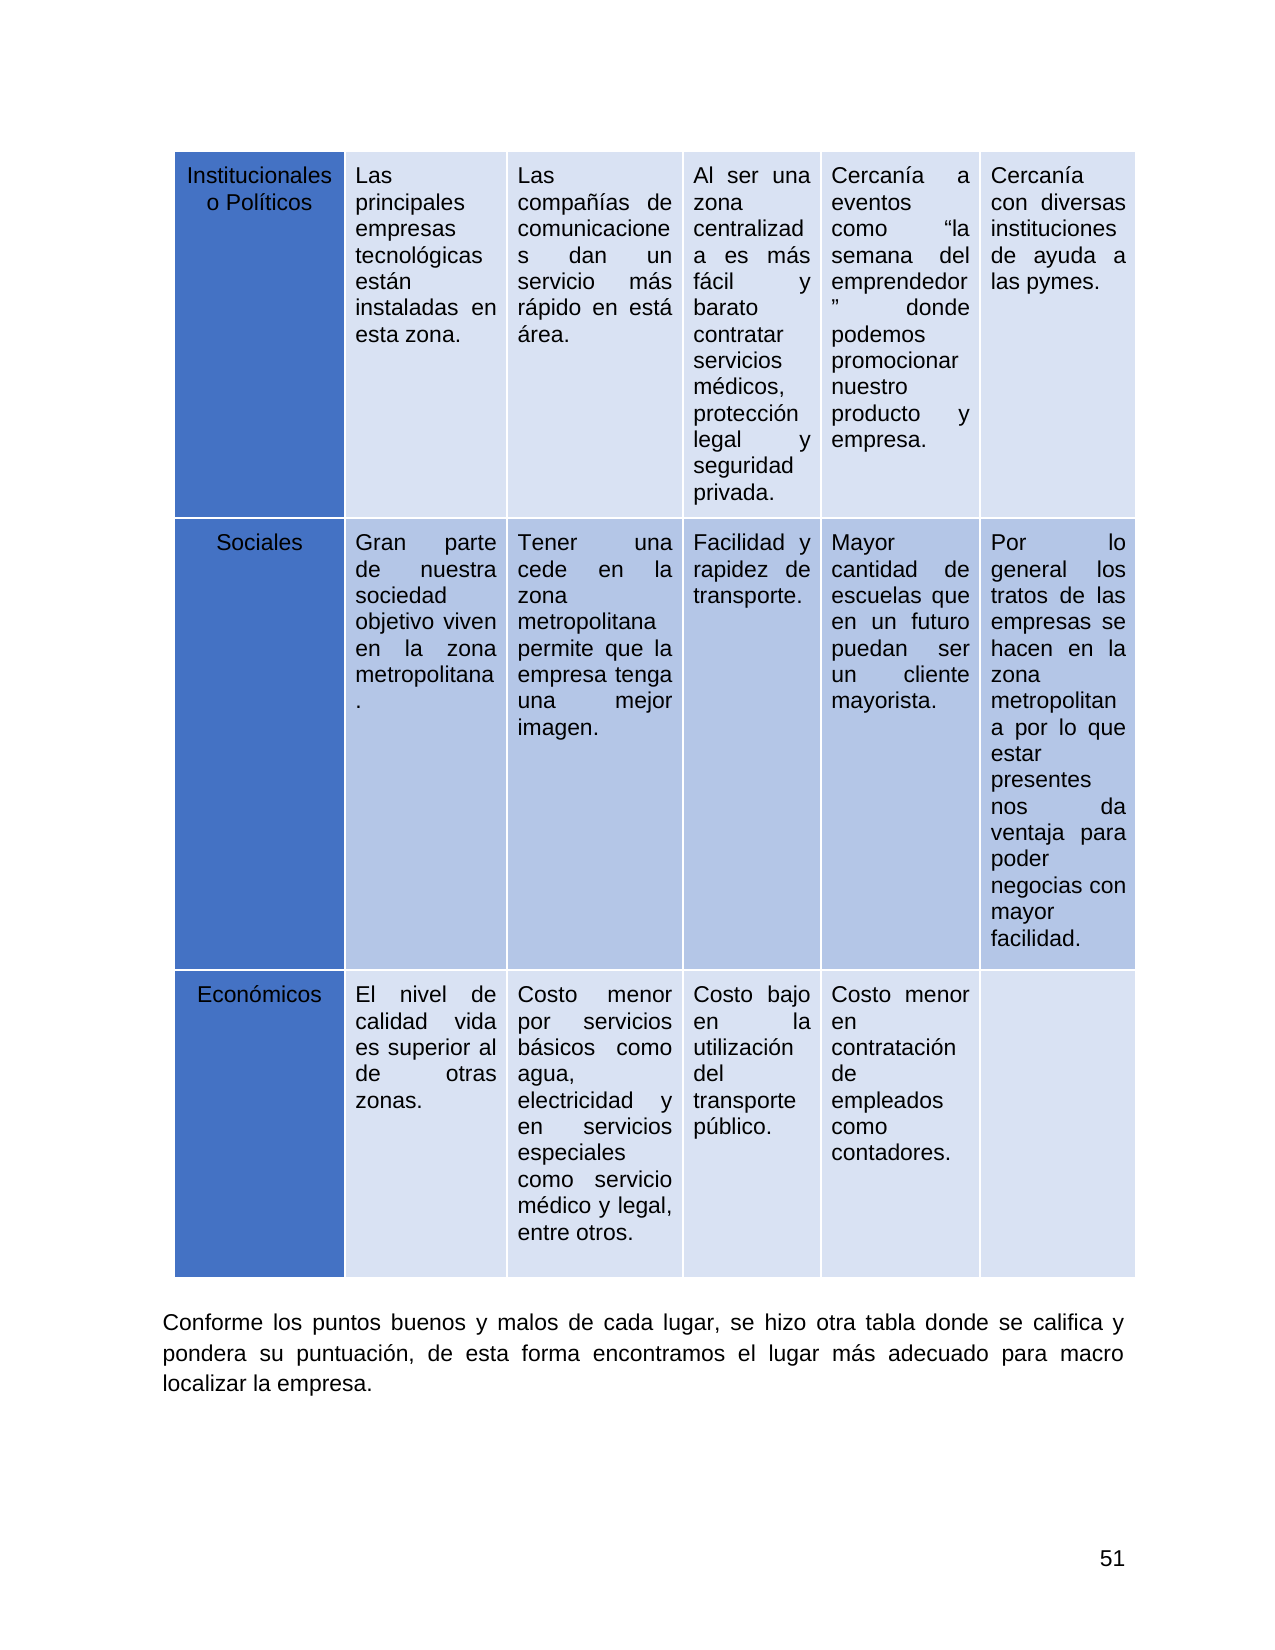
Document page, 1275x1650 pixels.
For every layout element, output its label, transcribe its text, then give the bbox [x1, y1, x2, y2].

table_cell Sociales [175, 519, 344, 969]
table_cell Costo bajo en la utilización del transporte público. [684, 971, 820, 1277]
table_cell Mayor cantidad de escuelas que en un futuro puedan ser un cliente mayorista. [822, 519, 979, 969]
table_cell Por lo general los tratos de las empresas se hacen en la zona metropolitana por lo que estar presentes nos da ventaja para poder negocias con mayor facilidad. [981, 519, 1135, 969]
table_cell Cercanía a eventos como “la semana del emprendedor” donde podemos promocionar nuestro producto y empresa. [822, 152, 979, 517]
table_cell Al ser una zona centralizada es más fácil y barato contratar servicios médicos, protección legal y seguridad privada. [684, 152, 820, 517]
table_cell [981, 971, 1135, 1277]
table_cell Las compañías de comunicaciones dan un servicio más rápido en está área. [508, 152, 682, 517]
table_cell Económicos [175, 971, 344, 1277]
table_cell Costo menor por servicios básicos como agua, electricidad y en servicios especiales como servicio médico y legal, entre otros. [508, 971, 682, 1277]
table_cell Institucionales o Políticos [175, 152, 344, 517]
table_cell Las principales empresas tecnológicas están instaladas en esta zona. [346, 152, 506, 517]
table_cell Costo menor en contratación de empleados como contadores. [822, 971, 979, 1277]
table_cell Facilidad y rapidez de transporte. [684, 519, 820, 969]
text Conforme los puntos buenos y malos de cada lugar, se hizo otra tabla donde se califica y pondera su puntuación, de esta forma encontramos el lugar más adecuado para macro localizar la empresa. [162, 1309, 1125, 1396]
table_cell Tener una cede en la zona metropolitana permite que la empresa tenga una mejor imagen. [508, 519, 682, 969]
table_cell El nivel de calidad vida es superior al de otras zonas. [346, 971, 506, 1277]
table_cell Gran parte de nuestra sociedad objetivo viven en la zona metropolitana. [346, 519, 506, 969]
table_cell Cercanía con diversas instituciones de ayuda a las pymes. [981, 152, 1135, 517]
